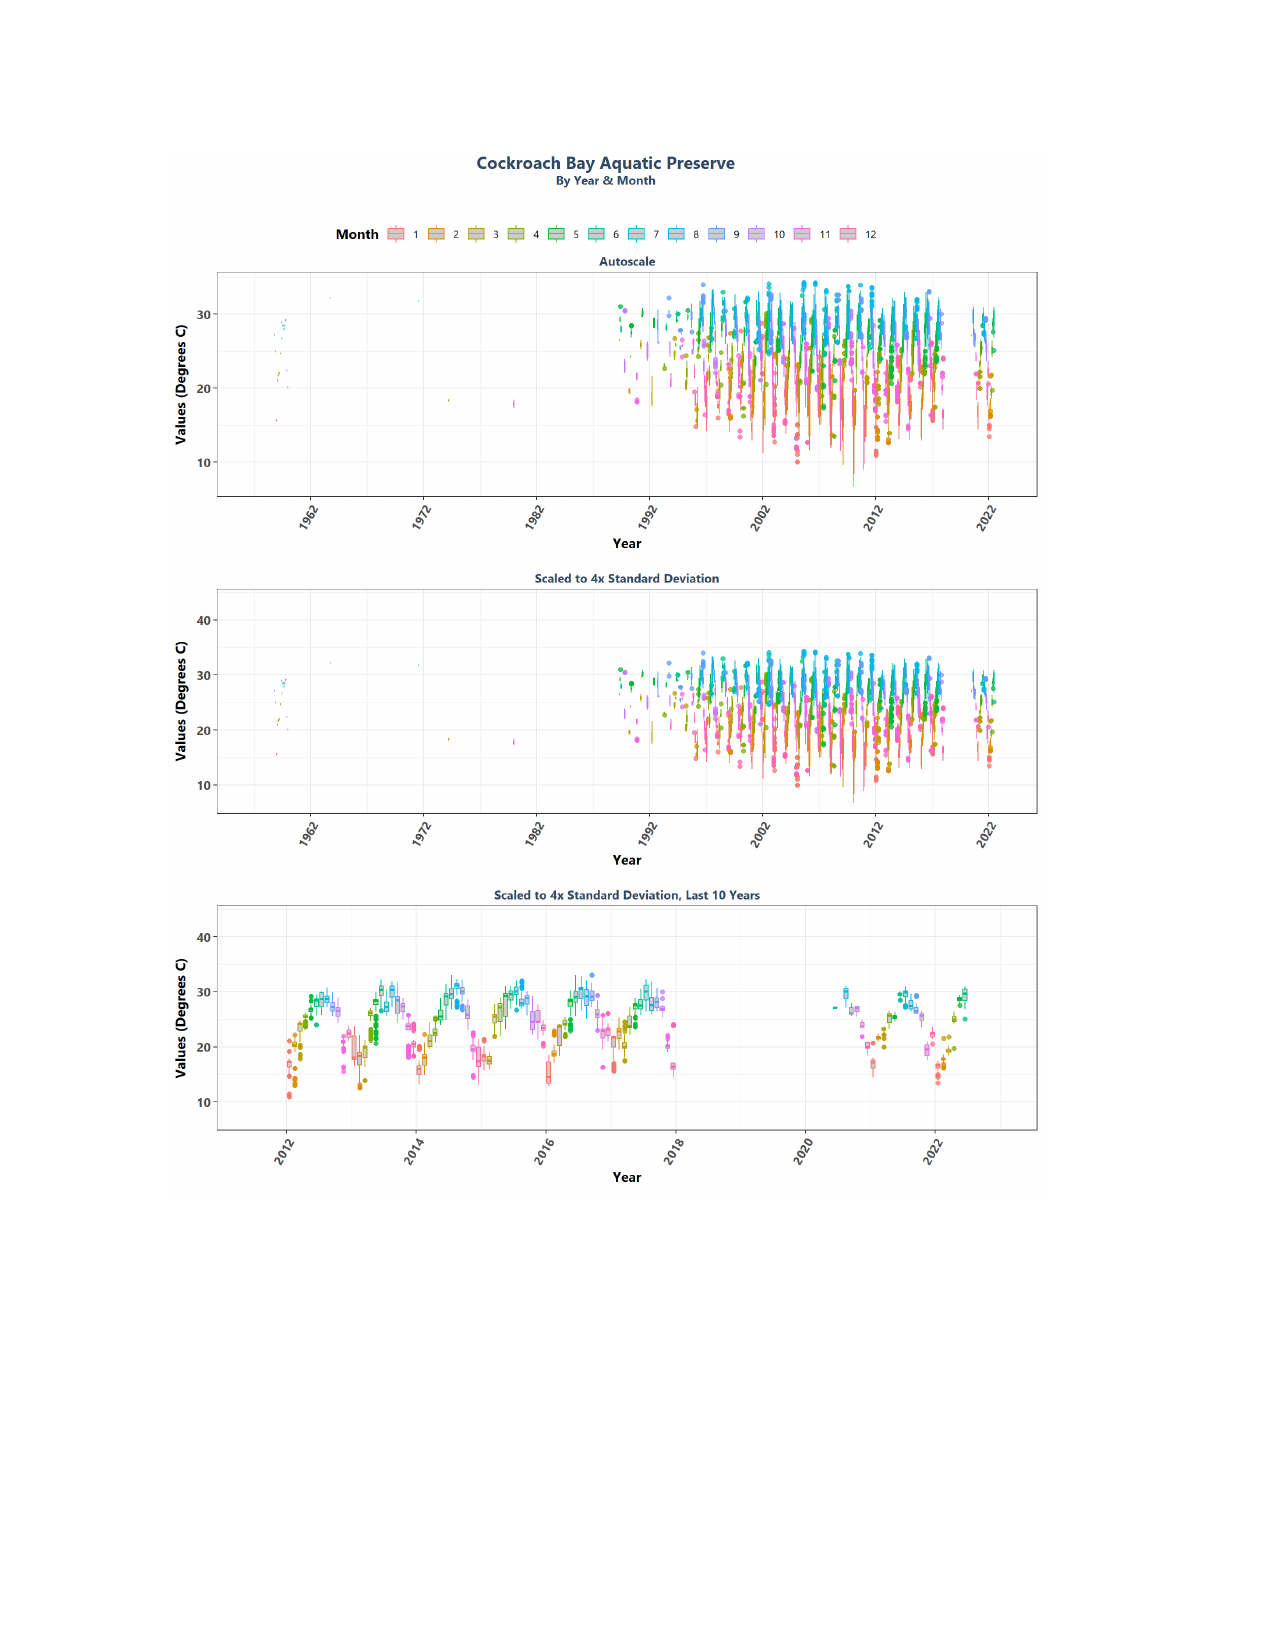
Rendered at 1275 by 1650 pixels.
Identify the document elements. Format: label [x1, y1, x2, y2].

picture [168, 150, 1044, 1200]
